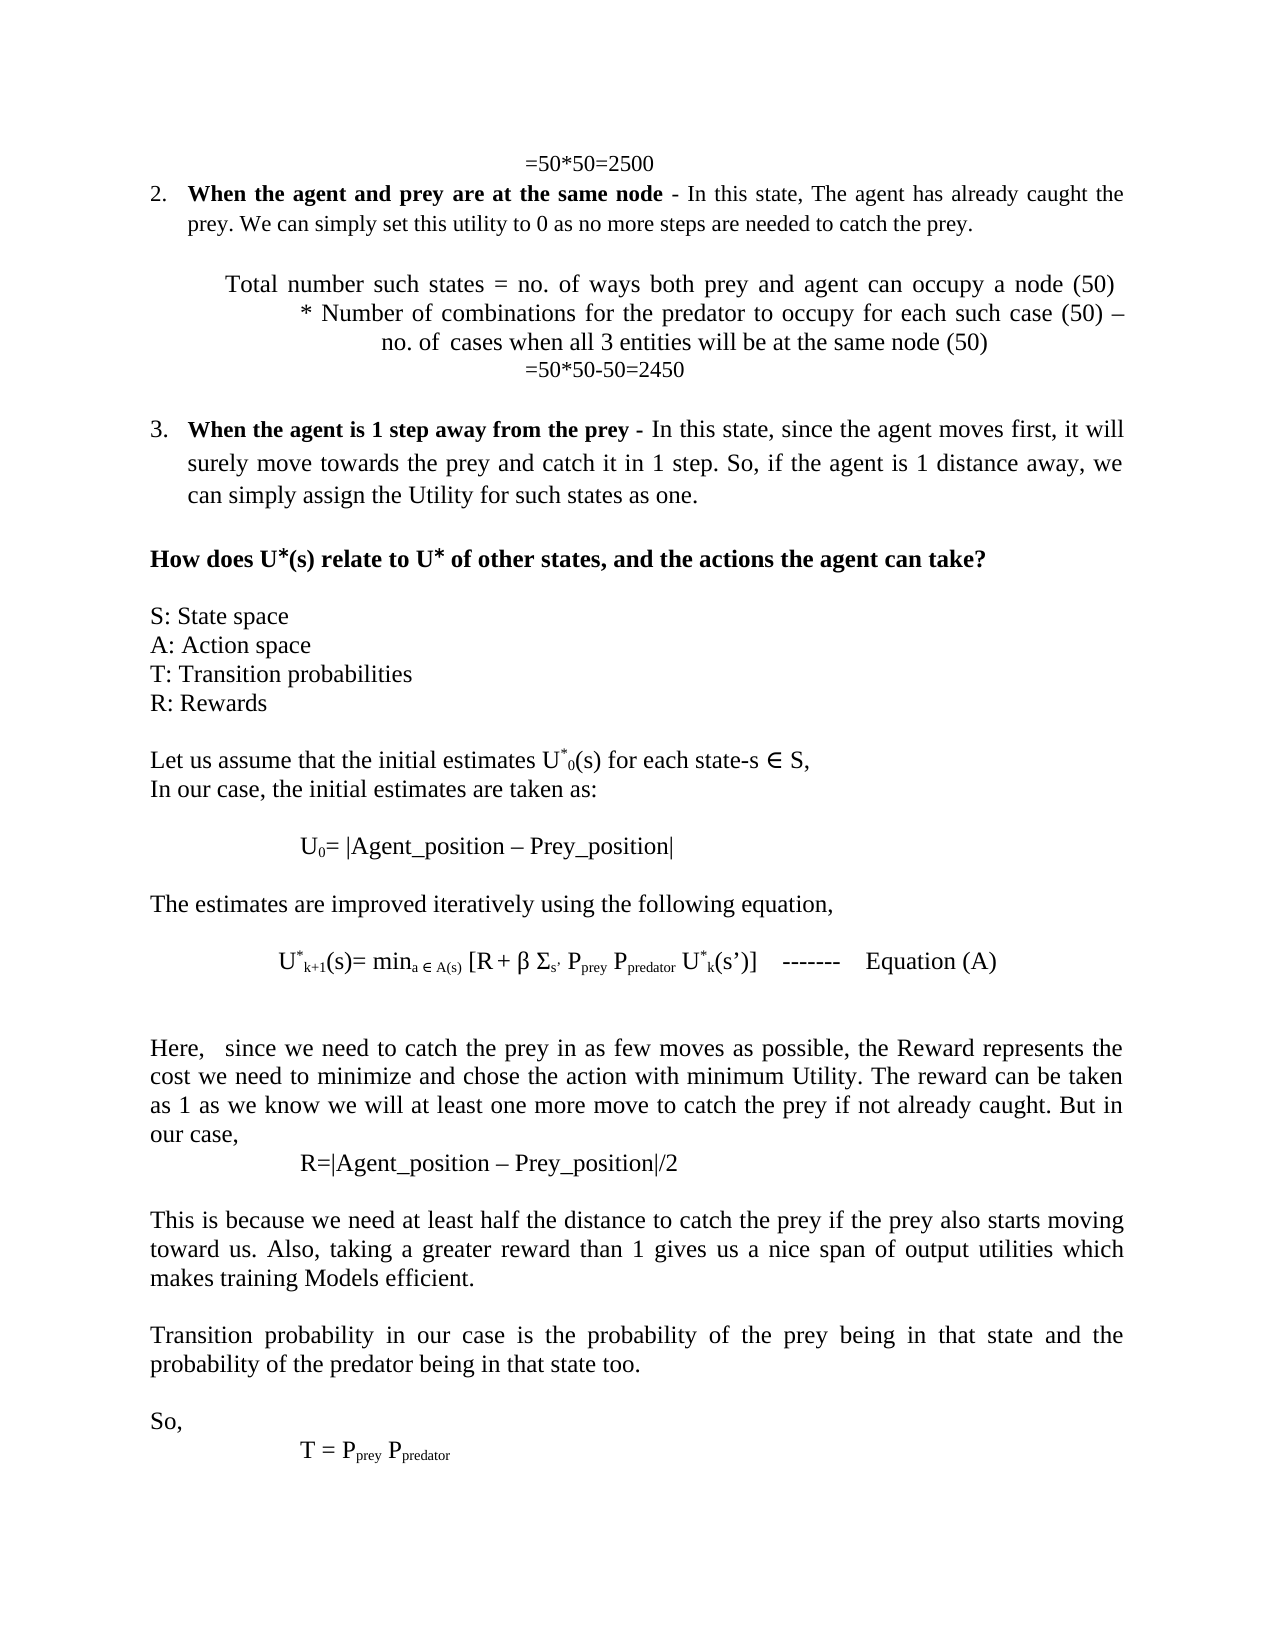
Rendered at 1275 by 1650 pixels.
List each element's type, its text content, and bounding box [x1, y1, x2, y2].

list When the agent is 1 step away from the prey - In this state, since the agent moves first, it will surely move towards the prey and catch it in 1 step. So, if the agent is 1 distance away, we can simply assign the Utility for such states as one. [150, 414, 1125, 509]
text How does U∗(s) relate to U∗ of other states, and the actions the agent can take? [150, 542, 1125, 573]
text U0= |Agent_position – Prey_position| [150, 831, 1125, 860]
text T = Pprey Ppredator [150, 1435, 1125, 1464]
text A: Action space [150, 630, 1125, 659]
text R=|Agent_position – Prey_position|/2 [225, 1148, 1125, 1176]
text S: State space [150, 601, 1125, 630]
list When the agent and prey are at the same node - In this state, The agent has already caught the prey. We can simply set this utility to 0 as no more steps are needed to catch the prey. [150, 180, 1125, 237]
text T: Transition probabilities [150, 659, 1125, 688]
text The estimates are improved iteratively using the following equation, [150, 889, 1125, 918]
text Transition probability in our case is the probability of the prey being in that state and the probability of the predator being in that state too. [150, 1320, 1125, 1378]
text In our case, the initial estimates are taken as: [150, 774, 1125, 803]
text R: Rewards [150, 688, 1125, 716]
list =50*50-50=2450 [281, 356, 1125, 382]
text So, [150, 1406, 1125, 1435]
list =50*50=2500 [281, 150, 1125, 176]
text U*k+1(s)= mina ∈ A(s) [R + β Σs’ Pprey Ppredator U*k(s’)] ------- Equation (A) [150, 946, 1125, 975]
text Total number such states = no. of ways both prey and agent can occupy a node (50) * Number of combinations for the predator to occupy for each such case (50) – no. of cases when all 3 entities will be at the same node (50) [150, 269, 1125, 356]
text This is because we need at least half the distance to catch the prey if the prey also starts moving toward us. Also, taking a greater reward than 1 gives us a nice span of output utilities which makes training Models efficient. [150, 1205, 1125, 1291]
text Here, since we need to catch the prey in as few moves as possible, the Reward represents the cost we need to minimize and chose the action with minimum Utility. The reward can be taken as 1 as we know we will at least one more move to catch the prey if not already caught. But in our case, [150, 1033, 1125, 1148]
text Let us assume that the initial estimates U*0(s) for each state-s ∈ S, [150, 745, 1125, 774]
